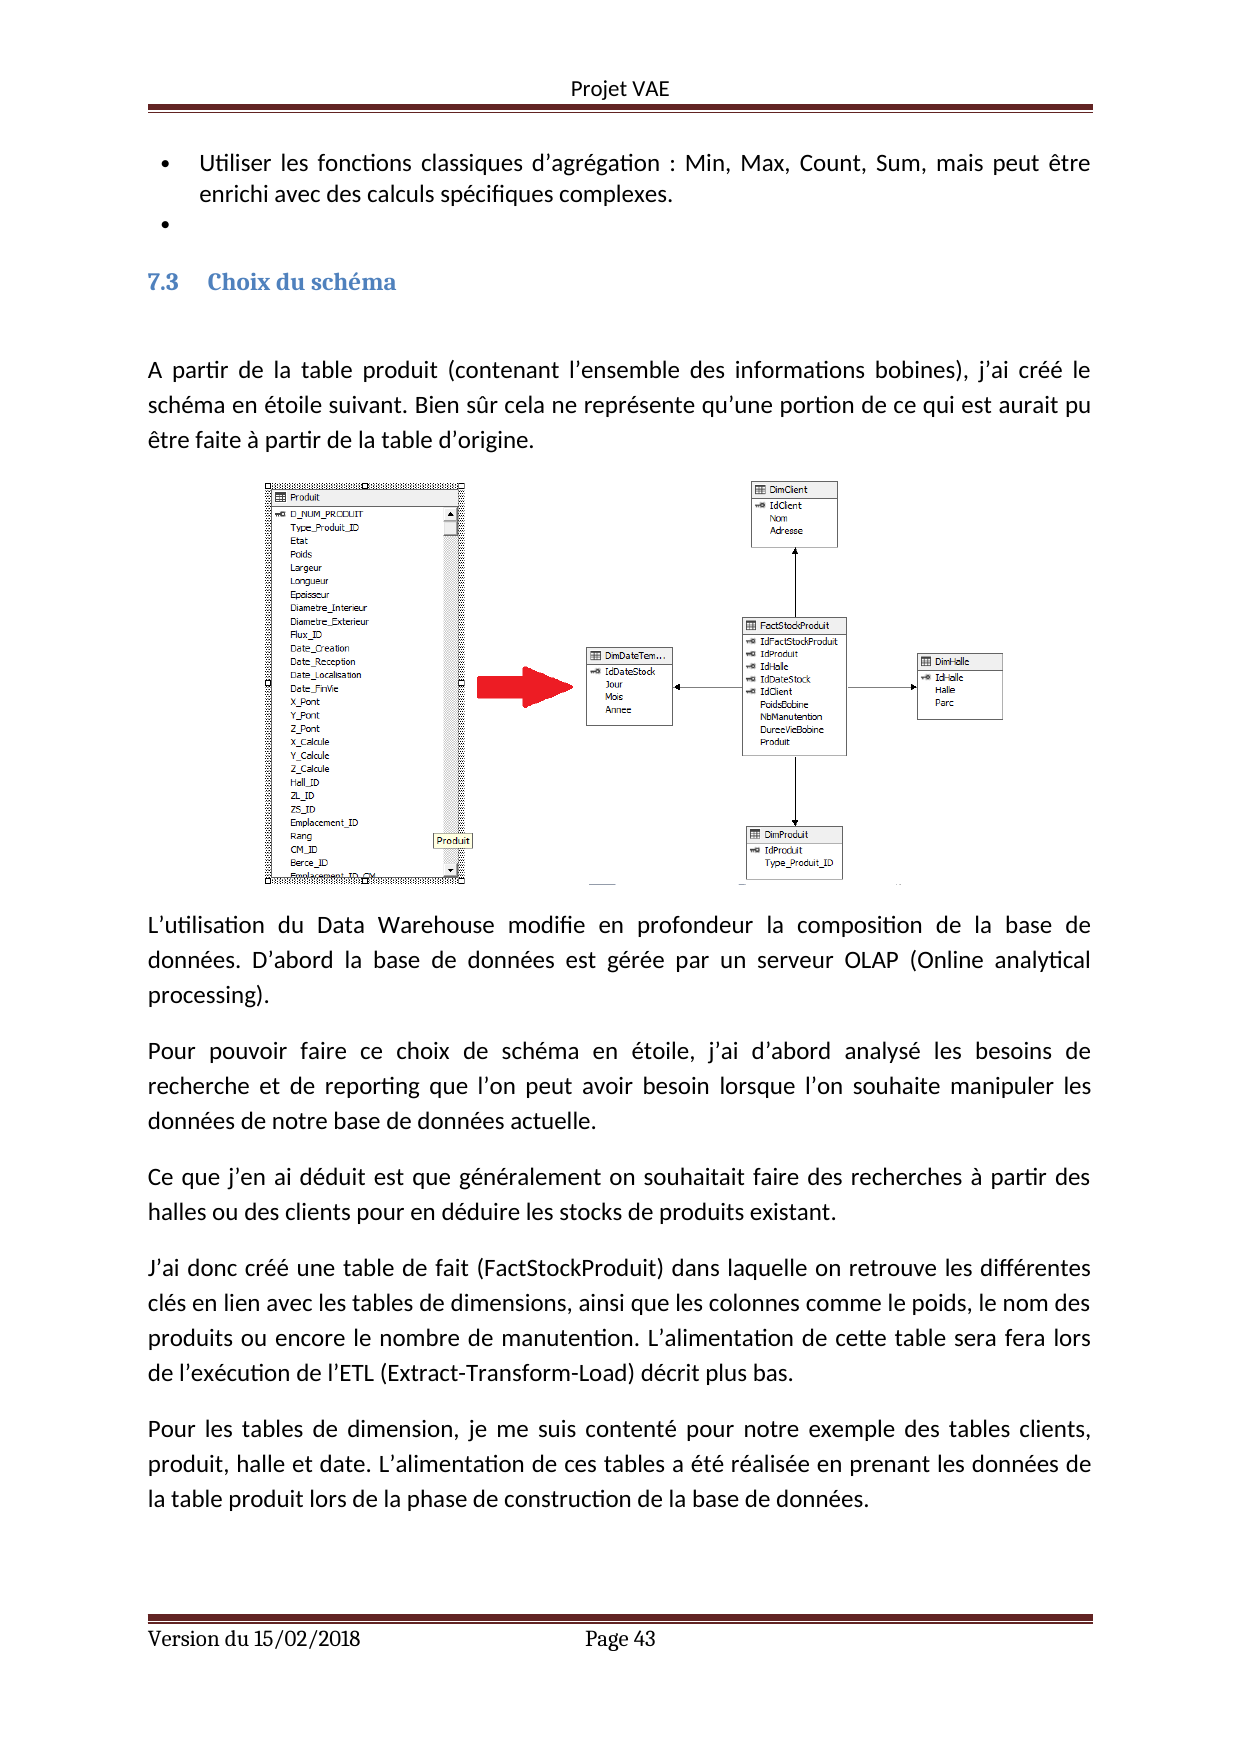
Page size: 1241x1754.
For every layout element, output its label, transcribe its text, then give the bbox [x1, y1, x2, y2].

subtitle Choix du schéma [148, 268, 1093, 297]
text A partir de la table produit (contenant l’ensemble des informations bobines), j’ai créé le schéma en étoile suivant. Bien sûr cela ne représente qu’une portion de ce qui est aurait pu être faite à partir de la table d’origine. [148, 354, 1093, 455]
text L’utilisation du Data Warehouse modifie en profondeur la composition de la base de données. D’abord la base de données est gérée par un serveur OLAP (Online analytical processing). [148, 909, 1093, 1010]
list Utiliser les fonctions classiques d’agrégation : Min, Max, Count, Sum, mais peut être enrichi avec des calculs spécifiques complexes. [162, 148, 1093, 209]
text Pour les tables de dimension, je me suis contenté pour notre exemple des tables clients, produit, halle et date. L’alimentation de ces tables a été réalisée en prenant les données de la table produit lors de la phase de construction de la base de données. [148, 1413, 1093, 1513]
text Pour pouvoir faire ce choix de schéma en étoile, j’ai d’abord analysé les besoins de recherche et de reporting que l’on peut avoir besoin lorsque l’on souhaite manipuler les données de notre base de données actuelle. [148, 1035, 1093, 1136]
text J’ai donc créé une table de fait (FactStockProduit) dans laquelle on retrouve les différentes clés en lien avec les tables de dimensions, ainsi que les colonnes comme le poids, le nom des produits ou encore le nombre de manutention. L’alimentation de cette table sera fera lors de l’exécution de l’ETL (Extract-Transform-Load) décrit plus bas. [148, 1252, 1093, 1388]
text Ce que j’en ai déduit est que généralement on souhaitait faire des recherches à partir des halles ou des clients pour en déduire les stocks de produits existant. [148, 1161, 1093, 1227]
picture [232, 480, 1008, 885]
